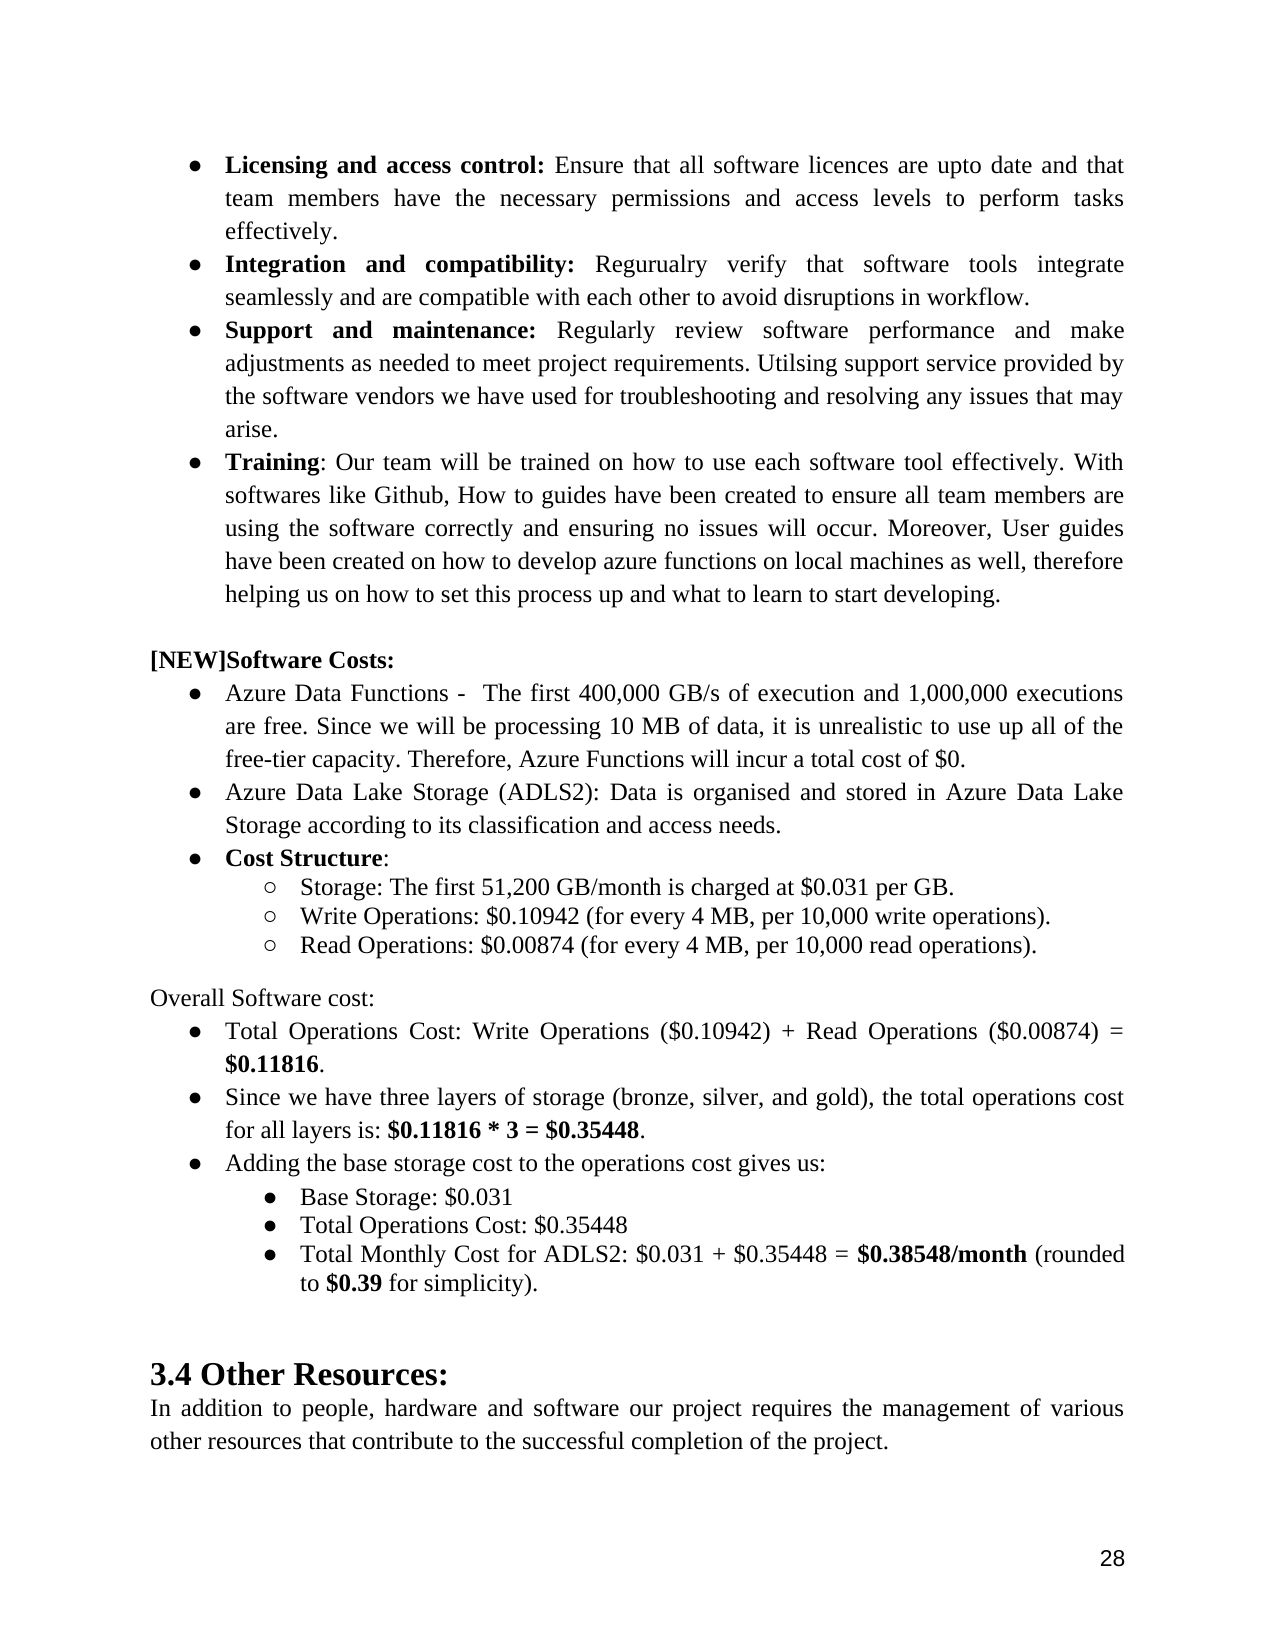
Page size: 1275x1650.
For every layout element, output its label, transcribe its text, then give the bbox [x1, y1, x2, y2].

list Total Monthly Cost for ADLS2: $0.031 + $0.35448 = $0.38548/month (rounded to $0.39 for simplicity). [262, 1239, 1125, 1297]
list Write Operations: $0.10942 (for every 4 MB, per 10,000 write operations). [262, 901, 1125, 930]
list Since we have three layers of storage (bronze, silver, and gold), the total operations cost for all layers is: $0.11816 * 3 = $0.35448. [187, 1082, 1125, 1144]
list Licensing and access control: Ensure that all software licences are upto date and that team members have the necessary permissions and access levels to perform tasks effectively. [187, 150, 1125, 245]
list Adding the base storage cost to the operations cost gives us: [187, 1148, 1125, 1177]
subtitle 3.4 Other Resources: [150, 1354, 1125, 1393]
list Support and maintenance: Regularly review software performance and make adjustments as needed to meet project requirements. Utilsing support service provided by the software vendors we have used for troubleshooting and resolving any issues that may arise. [187, 315, 1125, 443]
text Overall Software cost: [150, 983, 1125, 1012]
list Cost Structure: [187, 843, 1125, 872]
list Integration and compatibility: Regurualry verify that software tools integrate seamlessly and are compatible with each other to avoid disruptions in workflow. [187, 249, 1125, 311]
list Training: Our team will be trained on how to use each software tool effectively. With softwares like Github, How to guides have been created to ensure all team members are using the software correctly and ensuring no issues will occur. Moreover, User guides have been created on how to develop azure functions on local machines as well, therefore helping us on how to set this process up and what to learn to start developing. [187, 447, 1125, 608]
text [NEW]Software Costs: [150, 645, 1125, 674]
list Total Operations Cost: Write Operations ($0.10942) + Read Operations ($0.00874) = $0.11816. [187, 1016, 1125, 1078]
text In addition to people, hardware and software our project requires the management of various other resources that contribute to the successful completion of the project. [150, 1393, 1125, 1455]
list Azure Data Lake Storage (ADLS2): Data is organised and stored in Azure Data Lake Storage according to its classification and access needs. [187, 777, 1125, 839]
list Total Operations Cost: $0.35448 [262, 1210, 1125, 1239]
list Storage: The first 51,200 GB/month is charged at $0.031 per GB. [262, 872, 1125, 901]
list Read Operations: $0.00874 (for every 4 MB, per 10,000 read operations). [262, 930, 1125, 958]
list Base Storage: $0.031 [262, 1182, 1125, 1210]
list Azure Data Functions - The first 400,000 GB/s of execution and 1,000,000 executions are free. Since we will be processing 10 MB of data, it is unrealistic to use up all of the free-tier capacity. Therefore, Azure Functions will incur a total cost of $0. [187, 678, 1125, 773]
